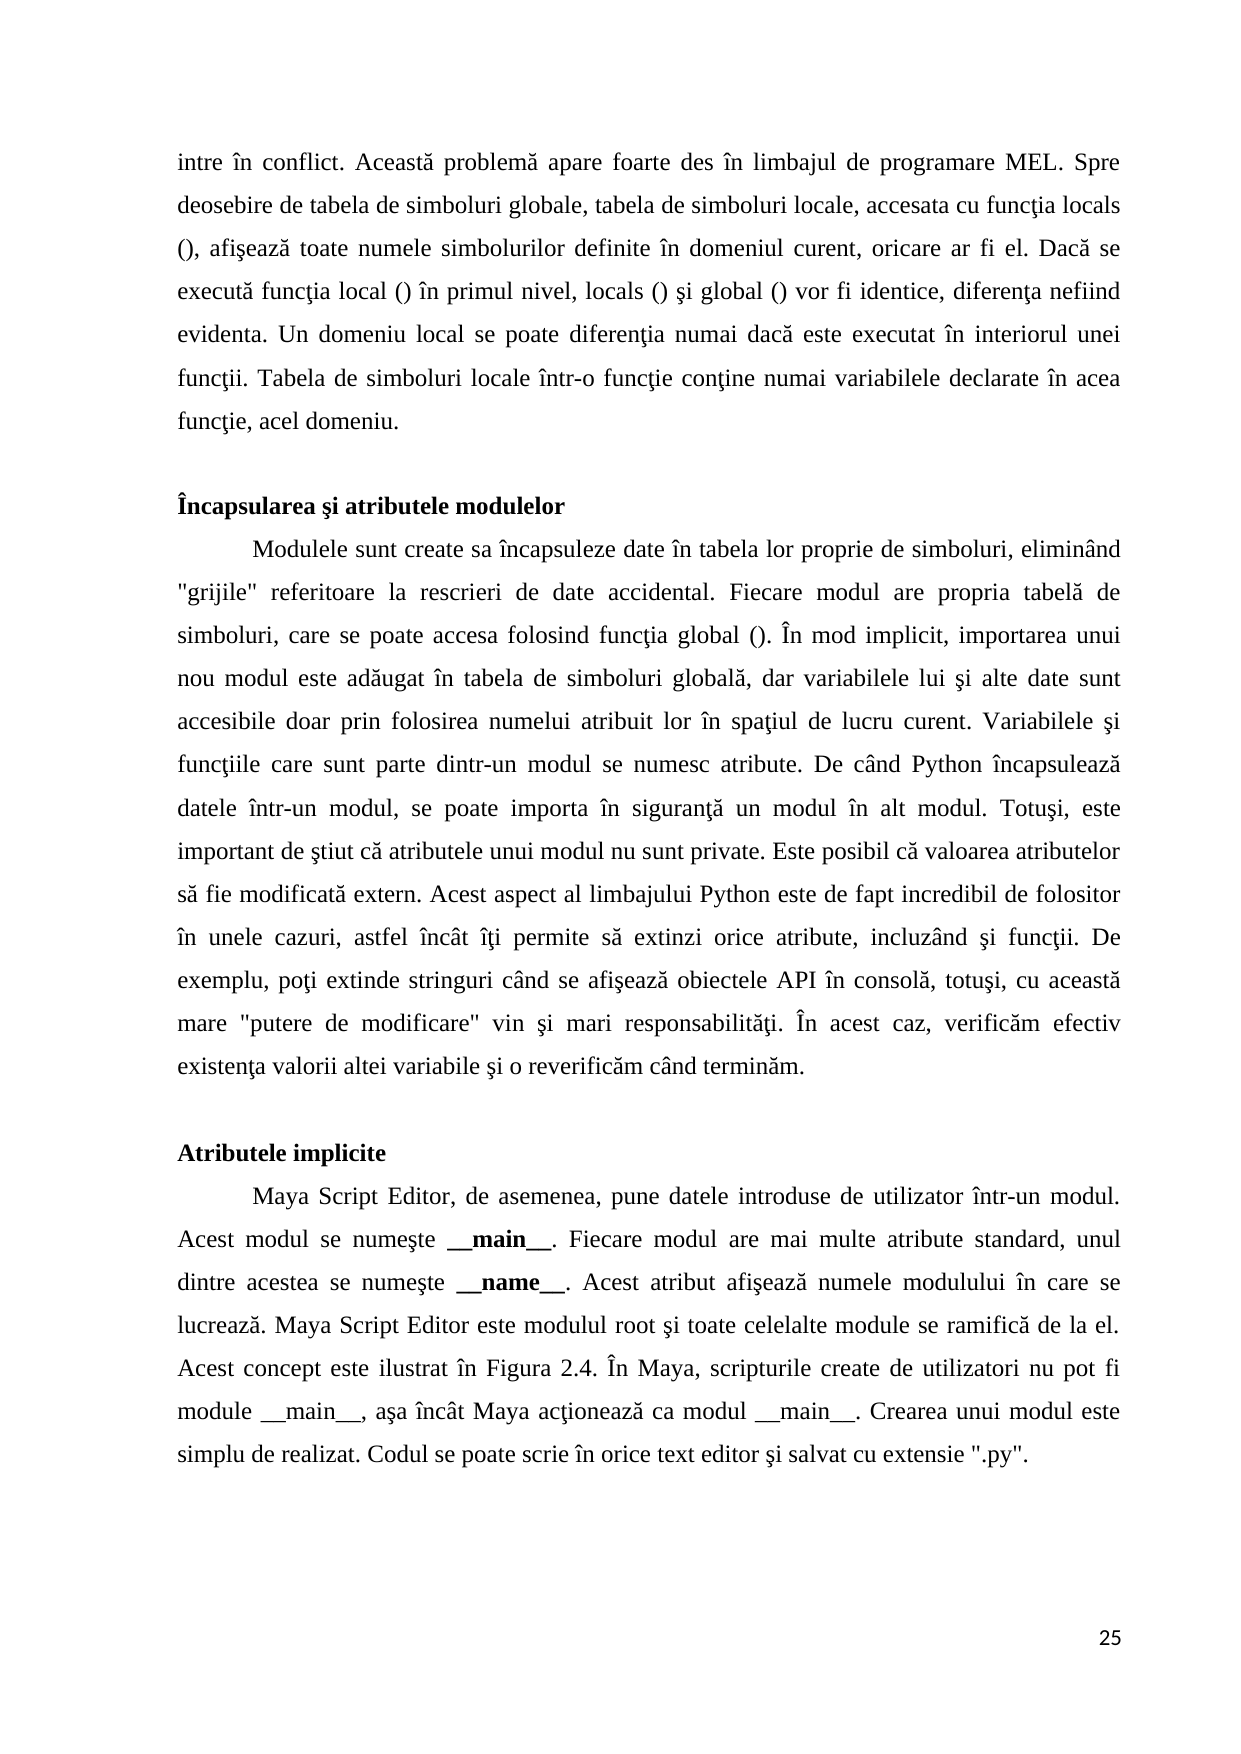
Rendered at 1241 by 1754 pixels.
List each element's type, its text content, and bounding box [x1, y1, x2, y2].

text Încapsularea şi atributele modulelor [177, 491, 1122, 519]
text Atributele implicite [177, 1138, 1122, 1166]
text Modulele sunt create sa încapsuleze date în tabela lor proprie de simboluri, eliminând "grijile" referitoare la rescrieri de date accidental. Fiecare modul are propria tabelă de simboluri, care se poate accesa folosind funcţia global (). În mod implicit, importarea unui nou modul este adăugat în tabela de simboluri globală, dar variabilele lui şi alte date sunt accesibile doar prin folosirea numelui atribuit lor în spaţiul de lucru curent. Variabilele şi funcţiile care sunt parte dintr-un modul se numesc atribute. De când Python încapsulează datele într-un modul, se poate importa în siguranţă un modul în alt modul. Totuşi, este important de ştiut că atributele unui modul nu sunt private. Este posibil că valoarea atributelor să fie modificată extern. Acest aspect al limbajului Python este de fapt incredibil de folositor în unele cazuri, astfel încât îţi permite să extinzi orice atribute, incluzând şi funcţii. De exemplu, poţi extinde stringuri când se afişează obiectele API în consolă, totuşi, cu această mare "putere de modificare" vin şi mari responsabilităţi. În acest caz, verificăm efectiv existenţa valorii altei variabile şi o reverificăm când terminăm. [177, 534, 1122, 1080]
text Maya Script Editor, de asemenea, pune datele introduse de utilizator într-un modul. Acest modul se numeşte __main__. Fiecare modul are mai multe atribute standard, unul dintre acestea se numeşte __name__. Acest atribut afişează numele modulului în care se lucrează. Maya Script Editor este modulul root şi toate celelalte module se ramifică de la el. Acest concept este ilustrat în Figura 2.4. În Maya, scripturile create de utilizatori nu pot fi module __main__, aşa încât Maya acţionează ca modul __main__. Crearea unui modul este simplu de realizat. Codul se poate scrie în orice text editor şi salvat cu extensie ".py". [177, 1181, 1122, 1468]
